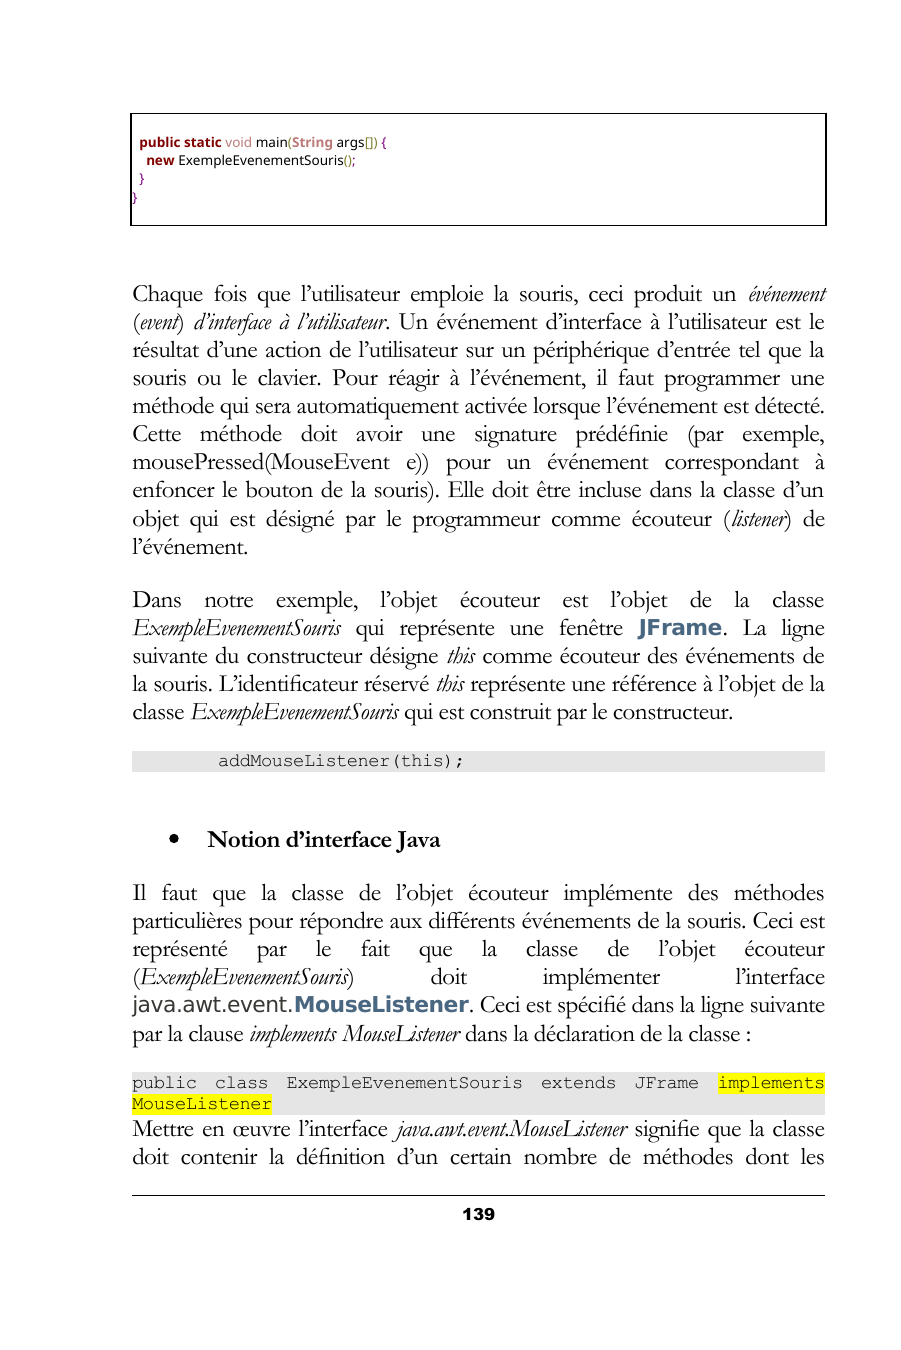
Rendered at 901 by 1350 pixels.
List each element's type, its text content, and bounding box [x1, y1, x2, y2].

text } [132, 188, 825, 206]
text } [132, 169, 825, 188]
text Dans notre exemple, l’objet écouteur est l’objet de la classe ExempleEvenementSouris qui représente une fenêtre JFrame. La ligne suivante du constructeur désigne this comme écouteur des événements de la souris. L’identificateur réservé this représente une référence à l’objet de la classe ExempleEvenementSouris qui est construit par le constructeur. [132, 586, 825, 726]
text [132, 1115, 825, 1171]
text new ExempleEvenementSouris(); [132, 151, 825, 169]
text Il faut que la classe de l’objet écouteur implémente des méthodes particulières pour répondre aux différents événements de la souris. Ceci est représenté par le fait que la classe de l’objet écouteur (ExempleEvenementSouris) doit implémenter l’interface java.awt.event.MouseListener. Ceci est spécifié dans la ligne suivante par la clause implements MouseListener dans la déclaration de la classe : [132, 879, 825, 1047]
text public static void main(String args[]) { [132, 132, 825, 151]
text public class ExempleEvenementSouris extends JFrame implements MouseListener [132, 1072, 825, 1115]
text Chaque fois que l’utilisateur emploie la souris, ceci produit un événement (event) d’interface à l’utilisateur. Un événement d’interface à l’utilisateur est le résultat d’une action de l’utilisateur sur un périphérique d’entrée tel que la souris ou le clavier. Pour réagir à l’événement, il faut programmer une méthode qui sera automatiquement activée lorsque l’événement est détecté. Cette méthode doit avoir une signature prédéfinie (par exemple, mousePressed(MouseEvent e)) pour un événement correspondant à enfoncer le bouton de la souris). Elle doit être incluse dans la classe d’un objet qui est désigné par le programmeur comme écouteur (listener) de l’événement. [132, 279, 825, 561]
text addMouseListener(this); [132, 751, 825, 772]
list Notion d’interface Java [169, 826, 825, 854]
